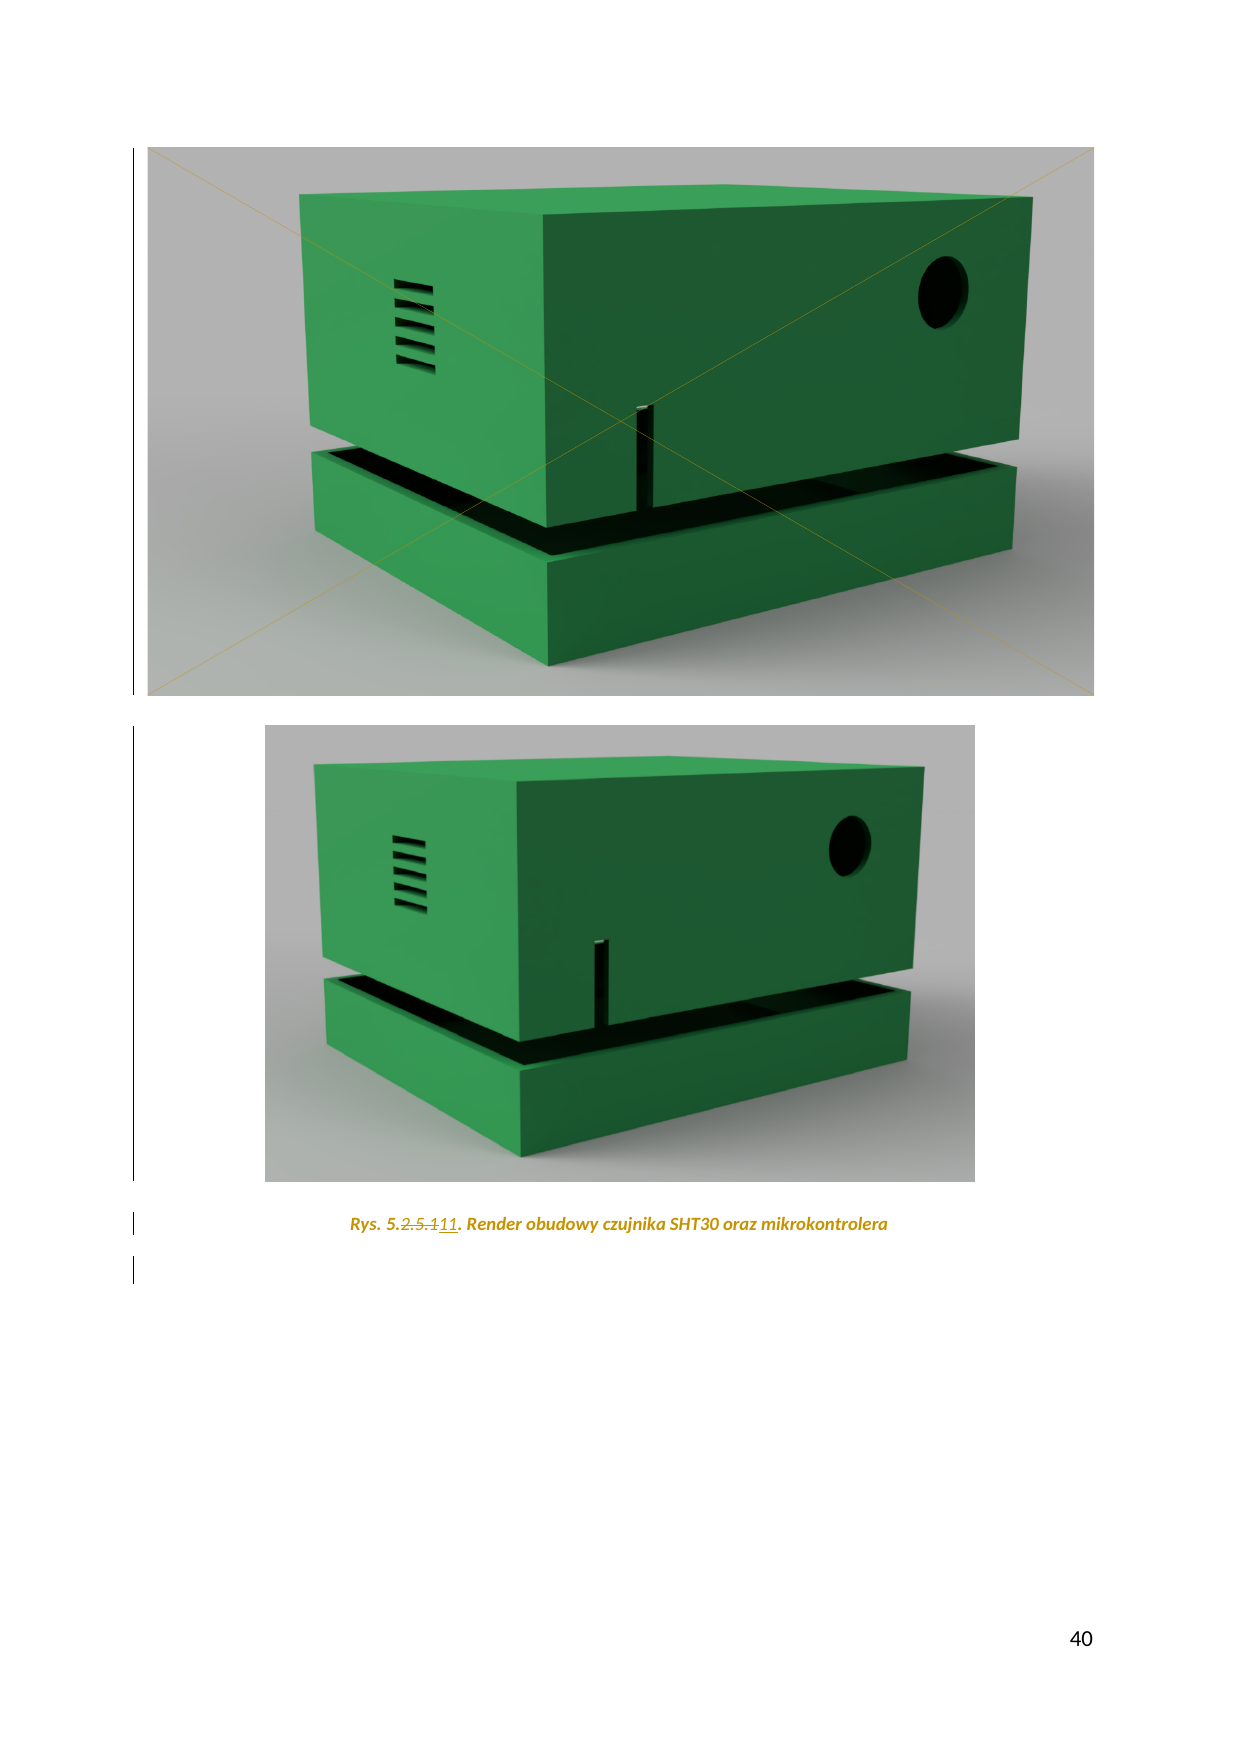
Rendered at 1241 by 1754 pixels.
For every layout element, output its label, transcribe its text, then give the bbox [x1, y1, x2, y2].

picture [623, 148, 1095, 694]
picture [148, 422, 1093, 696]
text Rys. 5.. Render obudowy czujnika SHT30 oraz mikrokontrolera [148, 1212, 1093, 1235]
picture [147, 148, 619, 694]
picture [149, 147, 1093, 420]
picture [265, 725, 975, 1182]
